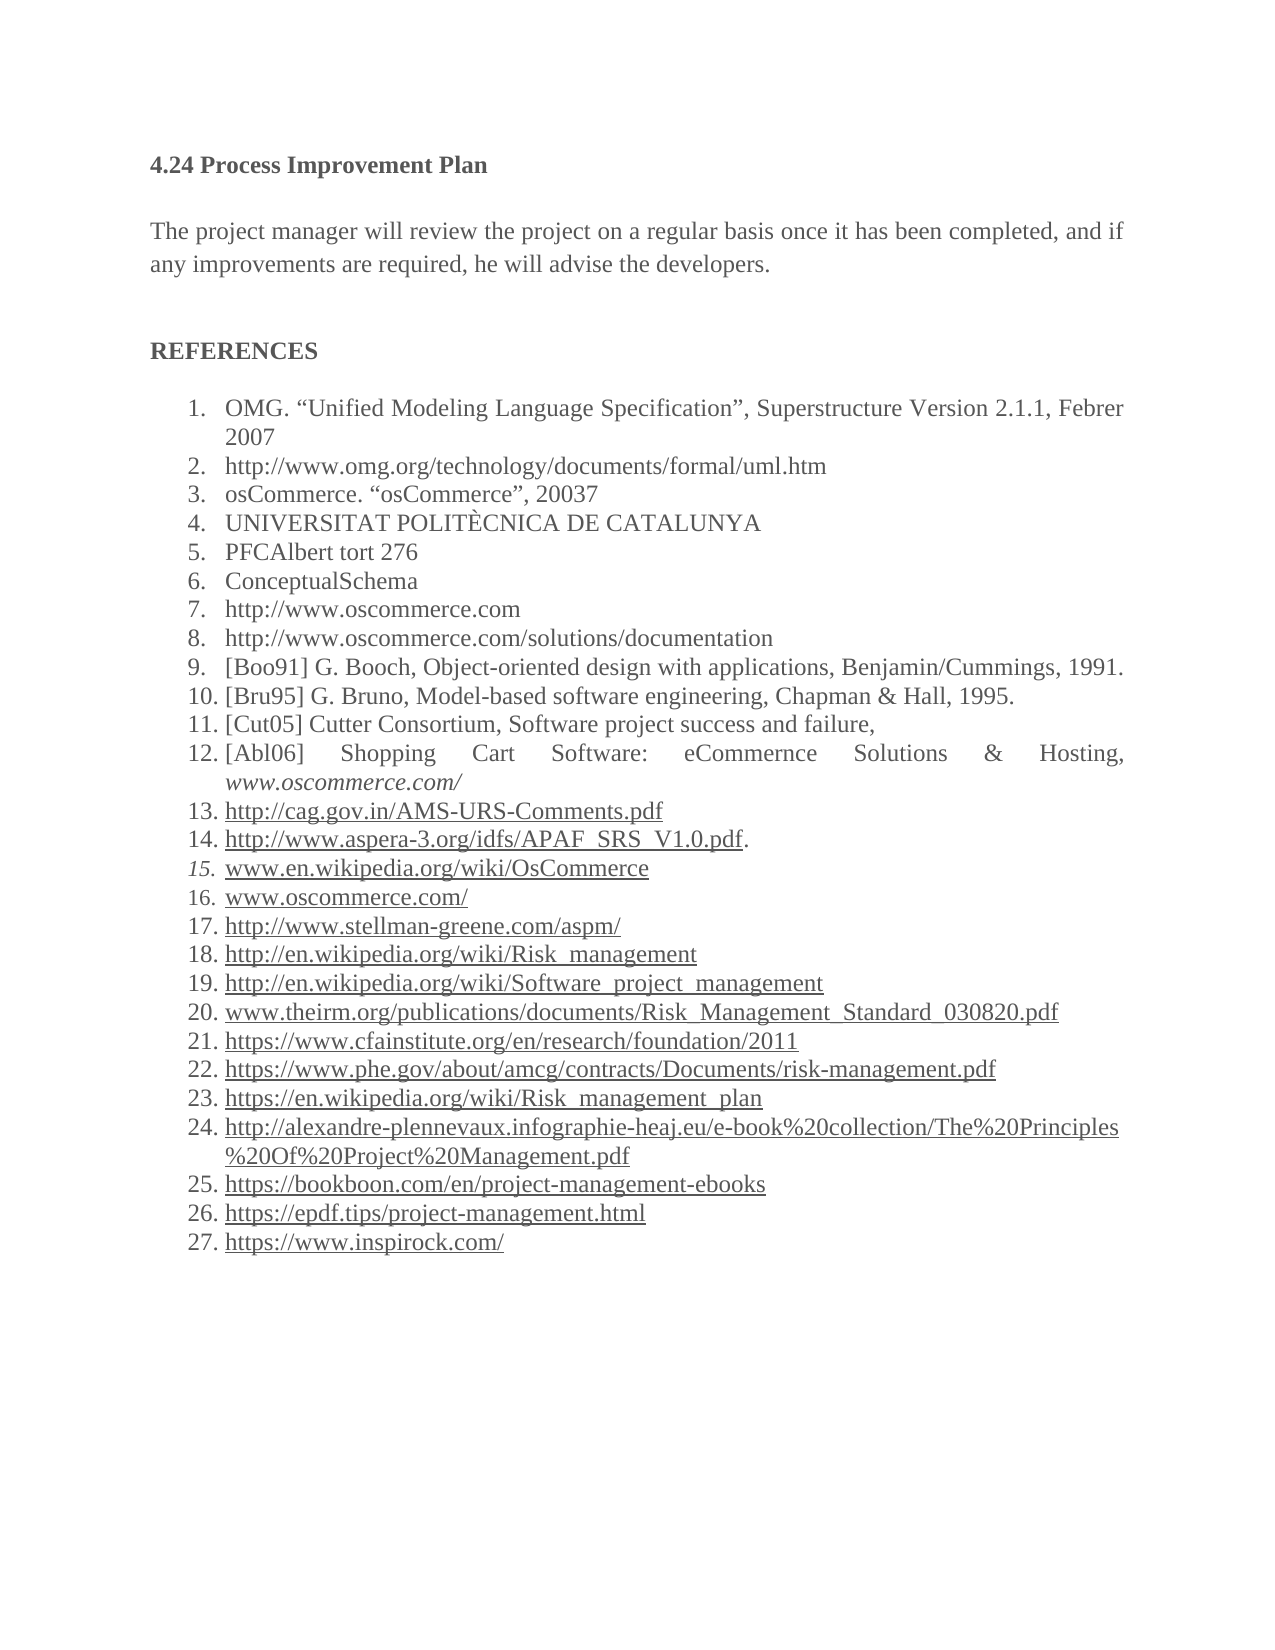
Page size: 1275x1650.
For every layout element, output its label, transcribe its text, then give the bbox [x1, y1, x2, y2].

list http://www.stellman-greene.com/aspm/ [187, 911, 1125, 939]
list PFCAlbert tort 276 [187, 537, 1125, 566]
list http://en.wikipedia.org/wiki/Risk_management [187, 939, 1125, 968]
list osCommerce. “osCommerce”, 20037 [187, 479, 1125, 508]
text The project manager will review the project on a regular basis once it has been completed, and if any improvements are required, he will advise the developers. [150, 216, 1125, 278]
list OMG. “Unified Modeling Language Specification”, Superstructure Version 2.1.1, Febrer 2007 [187, 393, 1125, 451]
list https://en.wikipedia.org/wiki/Risk_management_plan [187, 1083, 1125, 1112]
list https://www.inspirock.com/ [187, 1227, 1125, 1256]
list [Boo91] G. Booch, Object-oriented design with applications, Benjamin/Cummings, 1991. [187, 652, 1125, 681]
list UNIVERSITAT POLITÈCNICA DE CATALUNYA [187, 508, 1125, 537]
subtitle REFERENCES [150, 336, 1125, 364]
list https://epdf.tips/project-management.html [187, 1198, 1125, 1227]
list https://bookboon.com/en/project-management-ebooks [187, 1169, 1125, 1198]
list www.en.wikipedia.org/wiki/OsCommerce [187, 853, 1125, 882]
list www.theirm.org/publications/documents/Risk_Management_Standard_030820.pdf [187, 997, 1125, 1026]
list https://www.cfainstitute.org/en/research/foundation/2011 [187, 1026, 1125, 1054]
list [Bru95] G. Bruno, Model-based software engineering, Chapman & Hall, 1995. [187, 681, 1125, 709]
list http://en.wikipedia.org/wiki/Software_project_management [187, 968, 1125, 997]
list ConceptualSchema [187, 566, 1125, 594]
list http://www.aspera-3.org/idfs/APAF_SRS_V1.0.pdf. [187, 824, 1125, 853]
list www.oscommerce.com/ [187, 882, 1125, 911]
list http://alexandre-plennevaux.infographie-heaj.eu/e-book%20collection/The%20Principles%20Of%20Project%20Management.pdf [187, 1112, 1125, 1169]
list http://www.oscommerce.com/solutions/documentation [187, 623, 1125, 652]
list [Cut05] Cutter Consortium, Software project success and failure, [187, 709, 1125, 738]
list http://cag.gov.in/AMS-URS-Comments.pdf [187, 796, 1125, 824]
list http://www.oscommerce.com [187, 594, 1125, 623]
subtitle 4.24 Process Improvement Plan [150, 150, 1125, 179]
list http://www.omg.org/technology/documents/formal/uml.htm [187, 451, 1125, 479]
list https://www.phe.gov/about/amcg/contracts/Documents/risk-management.pdf [187, 1054, 1125, 1083]
list [Abl06] Shopping Cart Software: eCommernce Solutions & Hosting, www.oscommerce.com/ [187, 738, 1125, 796]
